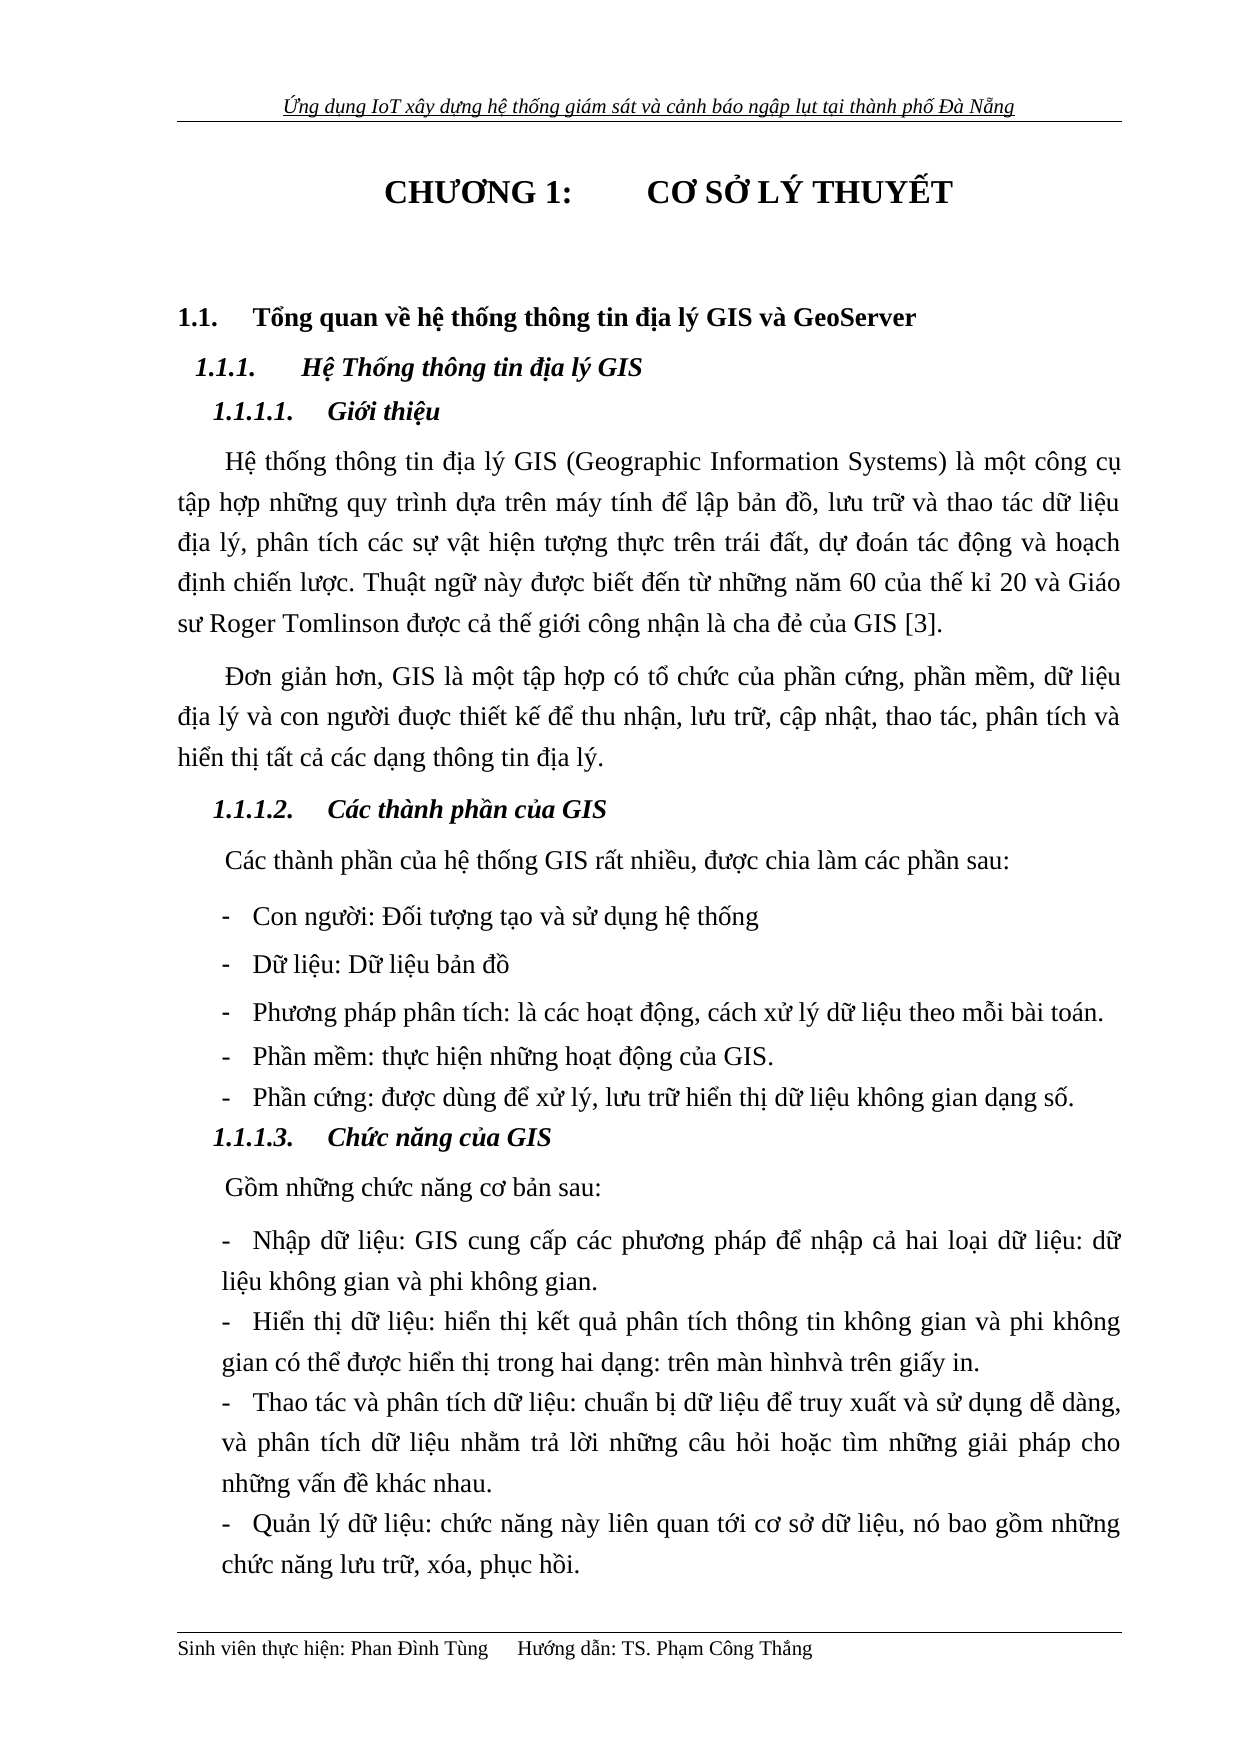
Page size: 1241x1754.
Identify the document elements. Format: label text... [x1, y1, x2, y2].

text Gồm những chức năng cơ bản sau: [177, 1172, 1122, 1203]
list Dữ liệu: Dữ liệu bản đồ [221, 945, 1122, 982]
text Hệ thống thông tin địa lý GIS (Geographic Information Systems) là một công cụ tập hợp những quy trình dựa trên máy tính để lập bản đồ, lưu trữ và thao tác dữ liệu địa lý, phân tích các sự vật hiện tượng thực trên trái đất, dự đoán tác động và hoạch định chiến lược. Thuật ngữ này được biết đến từ những năm 60 của thế kỉ 20 và Giáo sư Roger Tomlinson được cả thế giới công nhận là cha đẻ của GIS . [177, 445, 1122, 638]
list Hiển thị dữ liệu: hiển thị kết quả phân tích thông tin không gian và phi không gian có thể được hiển thị trong hai dạng: trên màn hìnhvà trên giấy in. [221, 1305, 1122, 1377]
subtitle 1.1.1. Hệ Thống thông tin địa lý GIS [195, 351, 1122, 383]
list Phương pháp phân tích: là các hoạt động, cách xử lý dữ liệu theo mỗi bài toán. [221, 993, 1122, 1029]
list Phần cứng: được dùng để xử lý, lưu trữ hiển thị dữ liệu không gian dạng số. [221, 1081, 1122, 1112]
subtitle 1.1.1.3. Chức năng của GIS [213, 1121, 1122, 1152]
subtitle 1.1.1.2. Các thành phần của GIS [213, 794, 1122, 825]
subtitle CƠ SỞ LÝ THUYẾT [215, 173, 1122, 211]
text Đơn giản hơn, GIS là một tập hợp có tổ chức của phần cứng, phần mềm, dữ liệu địa lý và con người đuợc thiết kế để thu nhận, lưu trữ, cập nhật, thao tác, phân tích và hiển thị tất cả các dạng thông tin địa lý. [177, 660, 1122, 772]
list Nhập dữ liệu: GIS cung cấp các phương pháp để nhập cả hai loại dữ liệu: dữ liệu không gian và phi không gian. [221, 1224, 1122, 1296]
subtitle 1.1. Tổng quan về hệ thống thông tin địa lý GIS và GeoServer [177, 301, 1122, 332]
subtitle 1.1.1.1. Giới thiệu [213, 395, 1122, 426]
list Phần mềm: thực hiện những hoạt động của GIS. [221, 1041, 1122, 1072]
list Con người: Đối tượng tạo và sử dụng hệ thống [221, 897, 1122, 934]
list Quản lý dữ liệu: chức năng này liên quan tới cơ sở dữ liệu, nó bao gồm những chức năng lưu trữ, xóa, phục hồi. [221, 1507, 1122, 1579]
list Thao tác và phân tích dữ liệu: chuẩn bị dữ liệu để truy xuất và sử dụng dễ dàng, và phân tích dữ liệu nhằm trả lời những câu hỏi hoặc tìm những giải pháp cho những vấn đề khác nhau. [221, 1386, 1122, 1498]
text Các thành phần của hệ thống GIS rất nhiều, được chia làm các phần sau: [177, 844, 1122, 875]
